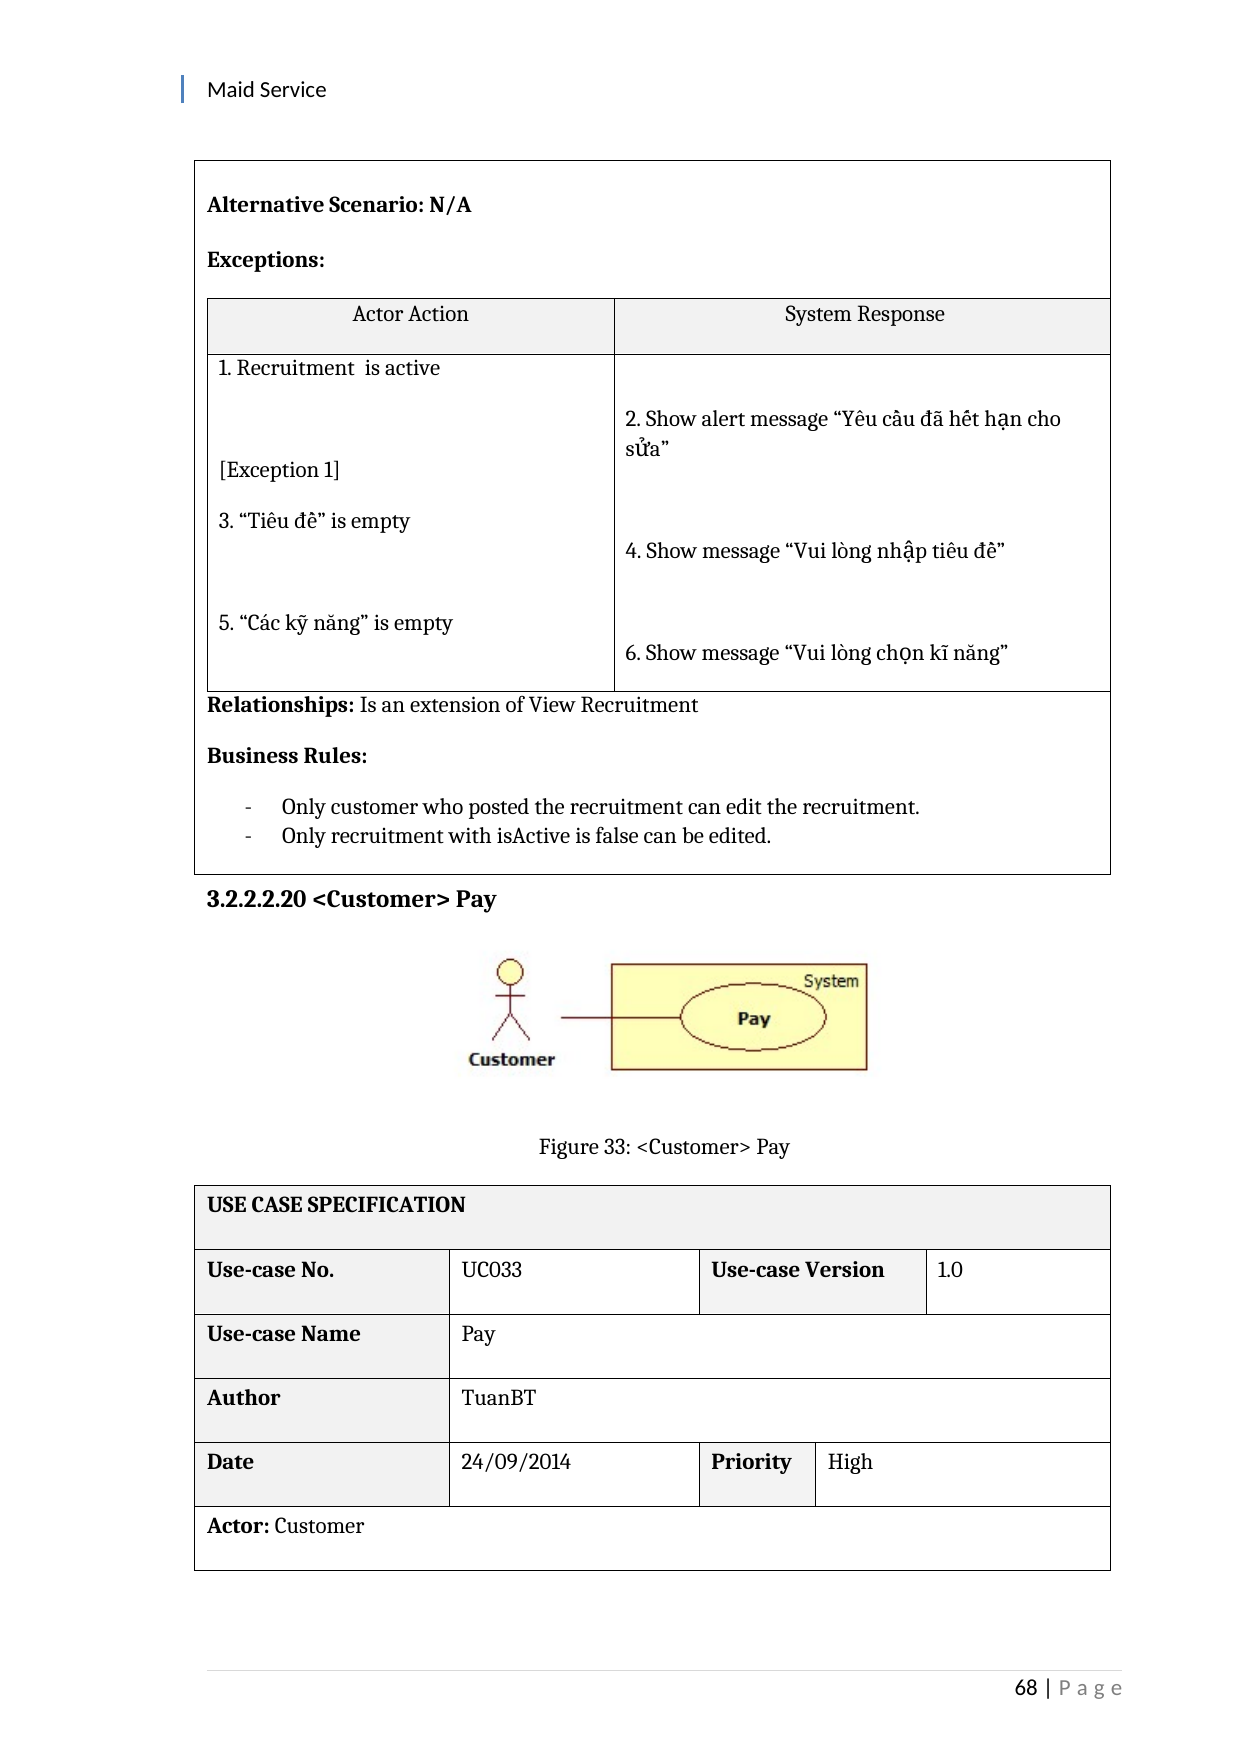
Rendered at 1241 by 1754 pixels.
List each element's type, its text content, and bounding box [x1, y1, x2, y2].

table_cell High [816, 1443, 1110, 1506]
subtitle <Customer> Pay [207, 885, 1122, 914]
table_cell 24/09/2014 [450, 1443, 699, 1506]
table_header USE CASE SPECIFICATION [195, 1186, 1110, 1249]
table_cell 1.0 [927, 1250, 1110, 1313]
table_cell Use-case Version [700, 1250, 926, 1313]
table_cell UC033 [450, 1250, 699, 1313]
table_cell Use-case No. [195, 1250, 449, 1313]
table_cell Author [195, 1379, 449, 1442]
table_cell Use-case Name [195, 1315, 449, 1378]
table_cell TuanBT [450, 1379, 1110, 1442]
picture [430, 926, 899, 1110]
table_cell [195, 1507, 1110, 1570]
table_cell Date [195, 1443, 449, 1506]
table_cell Pay [450, 1315, 1110, 1378]
table_cell Priority [700, 1443, 815, 1506]
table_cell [195, 161, 1110, 874]
